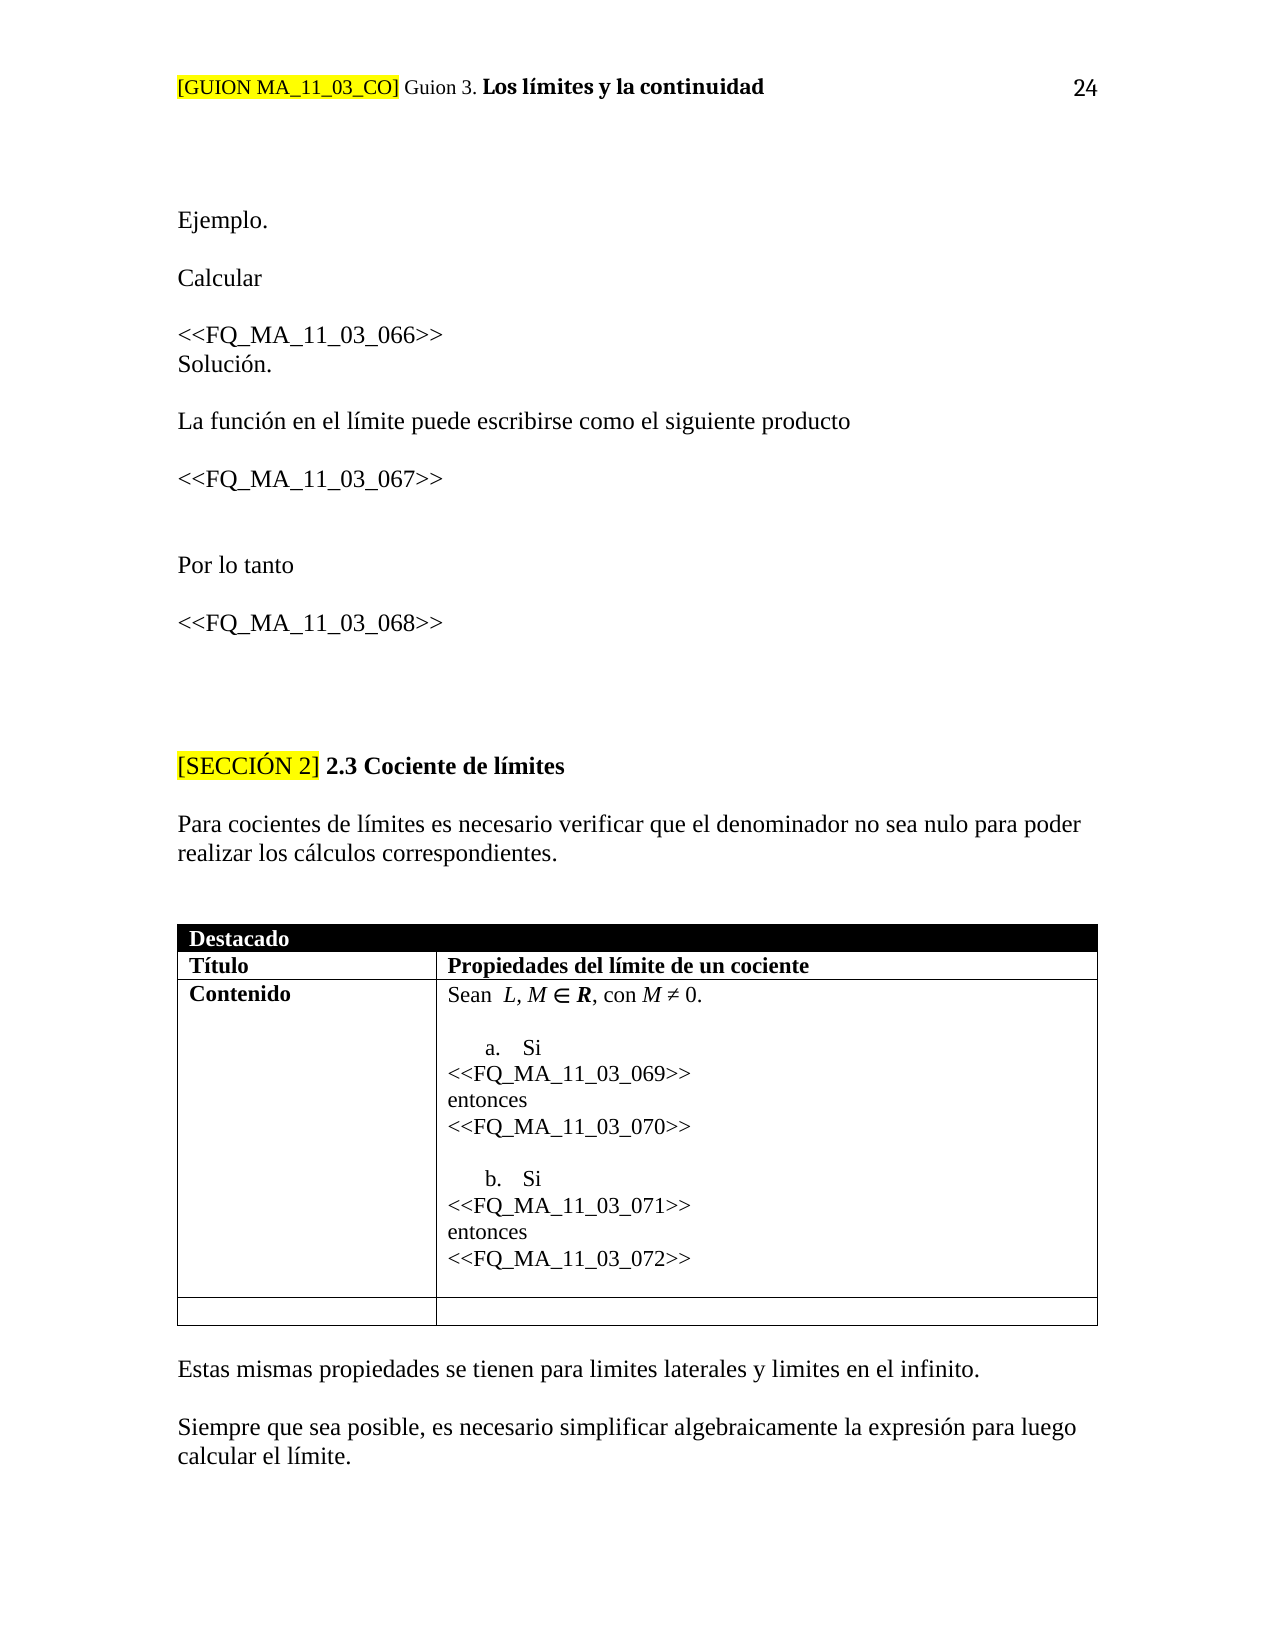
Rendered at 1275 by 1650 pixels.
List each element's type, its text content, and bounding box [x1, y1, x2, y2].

table_header Destacado [178, 925, 1097, 951]
text Estas mismas propiedades se tienen para limites laterales y limites en el infinito. [177, 1354, 1098, 1383]
text Ejemplo. [177, 205, 1098, 234]
text <<FQ_MA_11_03_068>> [177, 608, 1098, 636]
text [SECCIÓN 2] 2.3 Cociente de límites [319, 751, 1098, 780]
table_cell [437, 1298, 1097, 1325]
text La función en el límite puede escribirse como el siguiente producto [177, 406, 1098, 435]
text Para cocientes de límites es necesario verificar que el denominador no sea nulo para poder realizar los cálculos correspondientes. [177, 809, 1098, 866]
text Solución. [177, 349, 1098, 378]
text Calcular [177, 263, 1098, 291]
table_cell Contenido [178, 980, 436, 1297]
table_cell [178, 1298, 436, 1325]
text <<FQ_MA_11_03_066>> [177, 320, 1098, 349]
text Por lo tanto [177, 550, 1098, 579]
table_cell Propiedades del límite de un cociente [437, 952, 1097, 979]
text Siempre que sea posible, es necesario simplificar algebraicamente la expresión para luego calcular el límite. [177, 1412, 1098, 1469]
table_cell Título [178, 952, 436, 979]
text <<FQ_MA_11_03_067>> [177, 464, 1098, 493]
table_cell Sean L, M ∈ R, con M ≠ 0. Si <<FQ_MA_11_03_069>> entonces <<FQ_MA_11_03_070>> Si <<FQ_MA_11_03_071>> entonces <<FQ_MA_11_03_072>> [437, 980, 1097, 1297]
